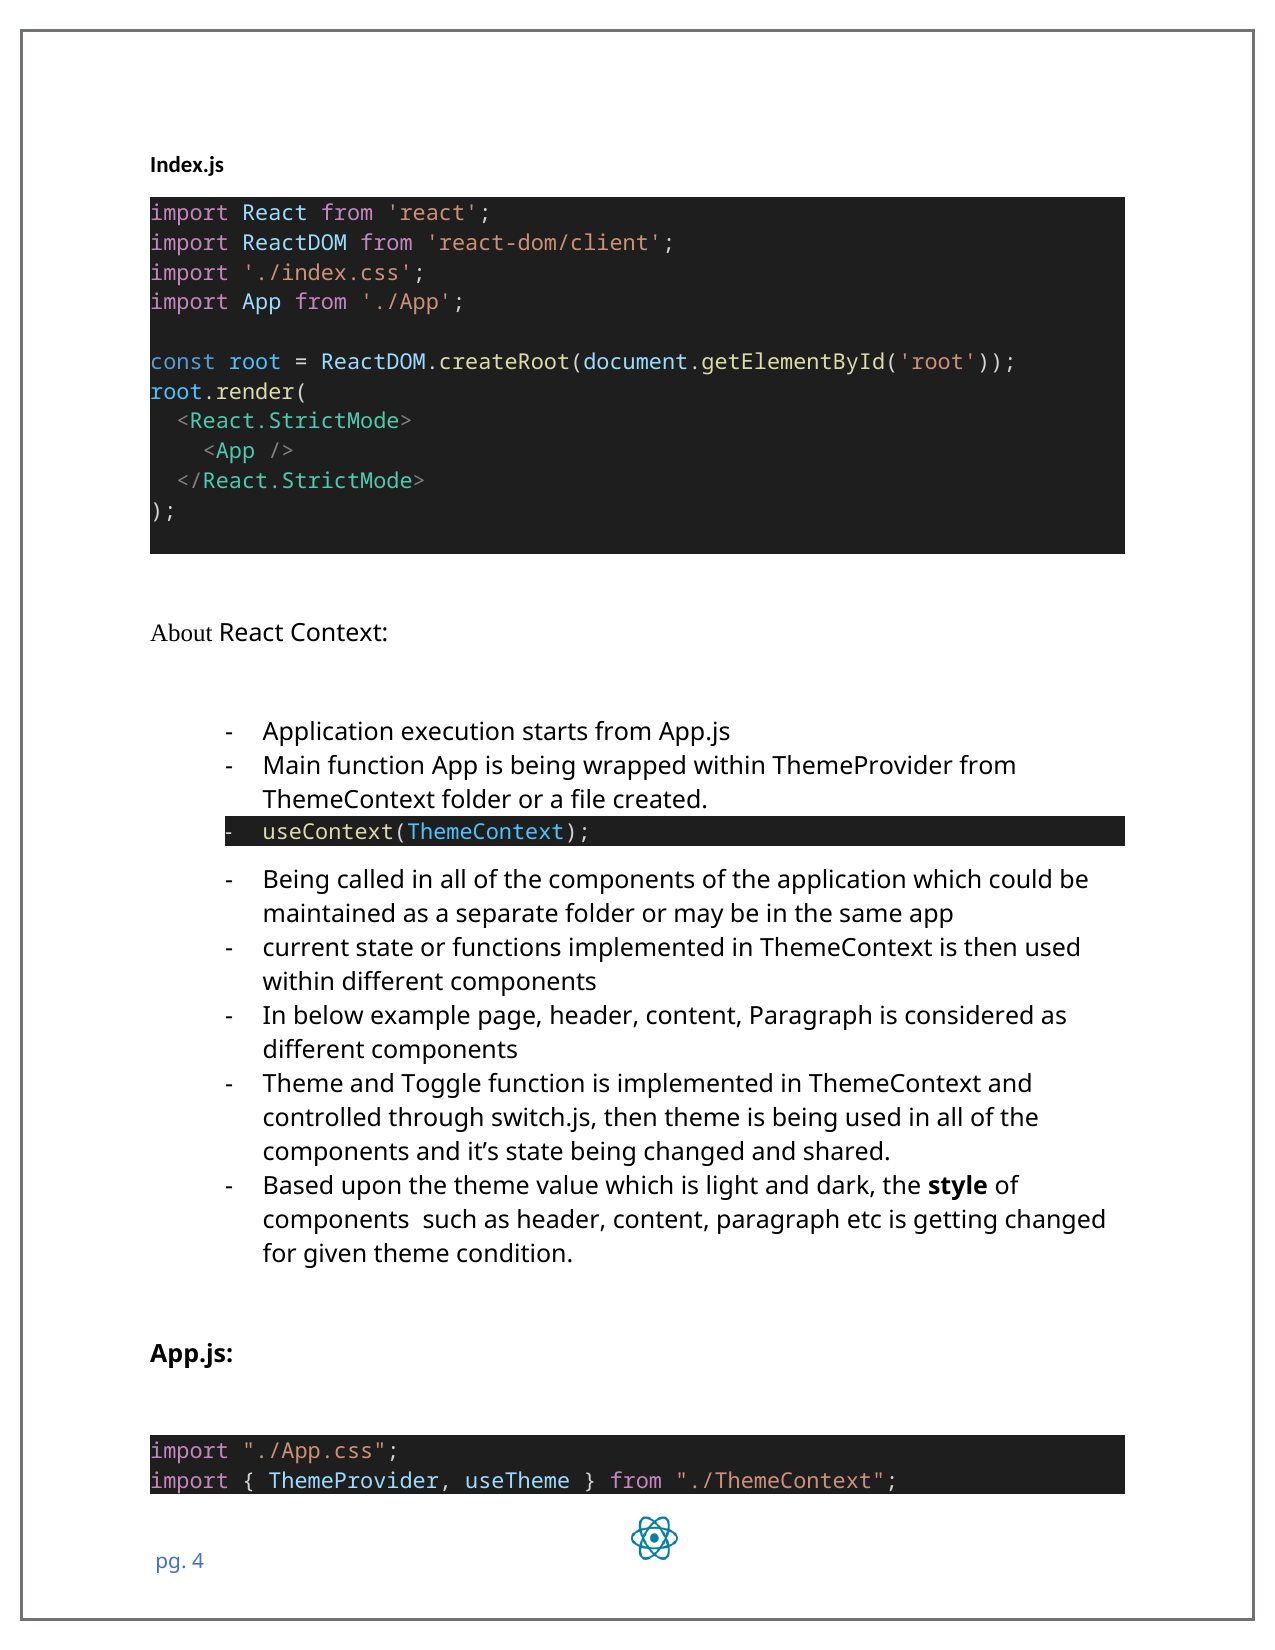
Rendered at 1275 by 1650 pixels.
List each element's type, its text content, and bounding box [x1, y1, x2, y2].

subtitle In below example page, header, content, Paragraph is considered as different components [225, 998, 1125, 1066]
text import ReactDOM from 'react-dom/client'; [150, 227, 1125, 256]
text <App /> [150, 435, 1125, 465]
list useContext(ThemeContext); [225, 816, 1125, 846]
text Index.js [150, 150, 1125, 178]
subtitle Application execution starts from App.js [225, 714, 1125, 748]
text import { ThemeProvider, useTheme } from "./ThemeContext"; [150, 1464, 1125, 1494]
subtitle Based upon the theme value which is light and dark, the style of components such as header, content, paragraph etc is getting changed for given theme condition. [225, 1168, 1125, 1270]
subtitle Main function App is being wrapped within ThemeProvider from ThemeContext folder or a file created. [225, 748, 1125, 816]
picture [620, 1508, 688, 1569]
subtitle App.js: [150, 1335, 1125, 1369]
text <React.StrictMode> [150, 405, 1125, 435]
text const root = ReactDOM.createRoot(document.getElementById('root')); [150, 346, 1125, 376]
text import App from './App'; [150, 286, 1125, 316]
text ); [150, 495, 1125, 524]
subtitle current state or functions implemented in ThemeContext is then used within different components [225, 929, 1125, 998]
subtitle Being called in all of the components of the application which could be maintained as a separate folder or may be in the same app [225, 861, 1125, 929]
subtitle Theme and Toggle function is implemented in ThemeContext and controlled through switch.js, then theme is being used in all of the components and it’s state being changed and shared. [225, 1066, 1125, 1168]
text </React.StrictMode> [150, 465, 1125, 495]
text import "./App.css"; [150, 1435, 1125, 1464]
text import React from 'react'; [150, 197, 1125, 227]
subtitle About React Context: [150, 614, 1125, 648]
text root.render( [150, 376, 1125, 405]
text import './index.css'; [150, 256, 1125, 286]
